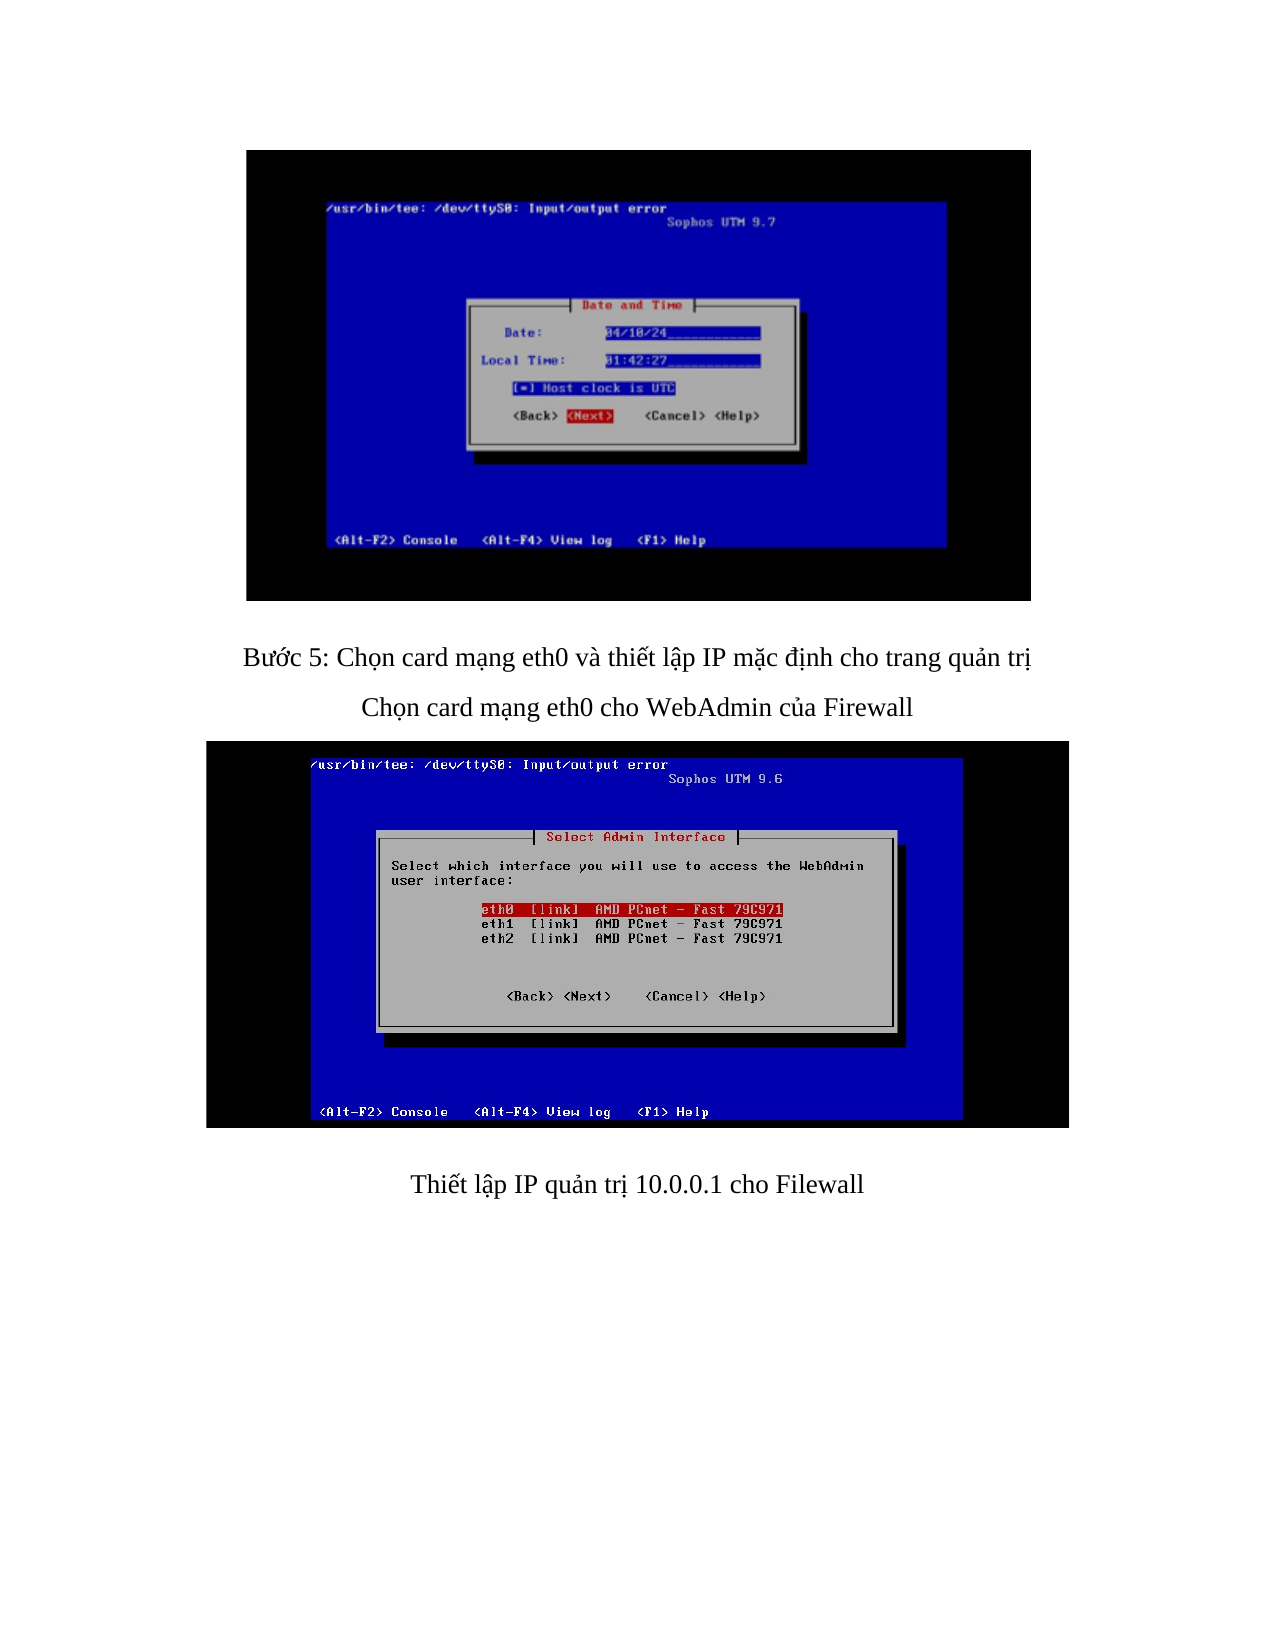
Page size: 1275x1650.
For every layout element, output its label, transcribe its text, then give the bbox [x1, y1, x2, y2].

text Chọn card mạng eth0 cho WebAdmin của Firewall [149, 692, 1125, 723]
text Bước 5: Chọn card mạng eth0 và thiết lập IP mặc định cho trang quản trị [149, 641, 1125, 672]
text Thiết lập IP quản trị 10.0.0.1 cho Filewall [149, 1168, 1125, 1199]
picture [206, 741, 1071, 1128]
picture [246, 150, 1031, 601]
